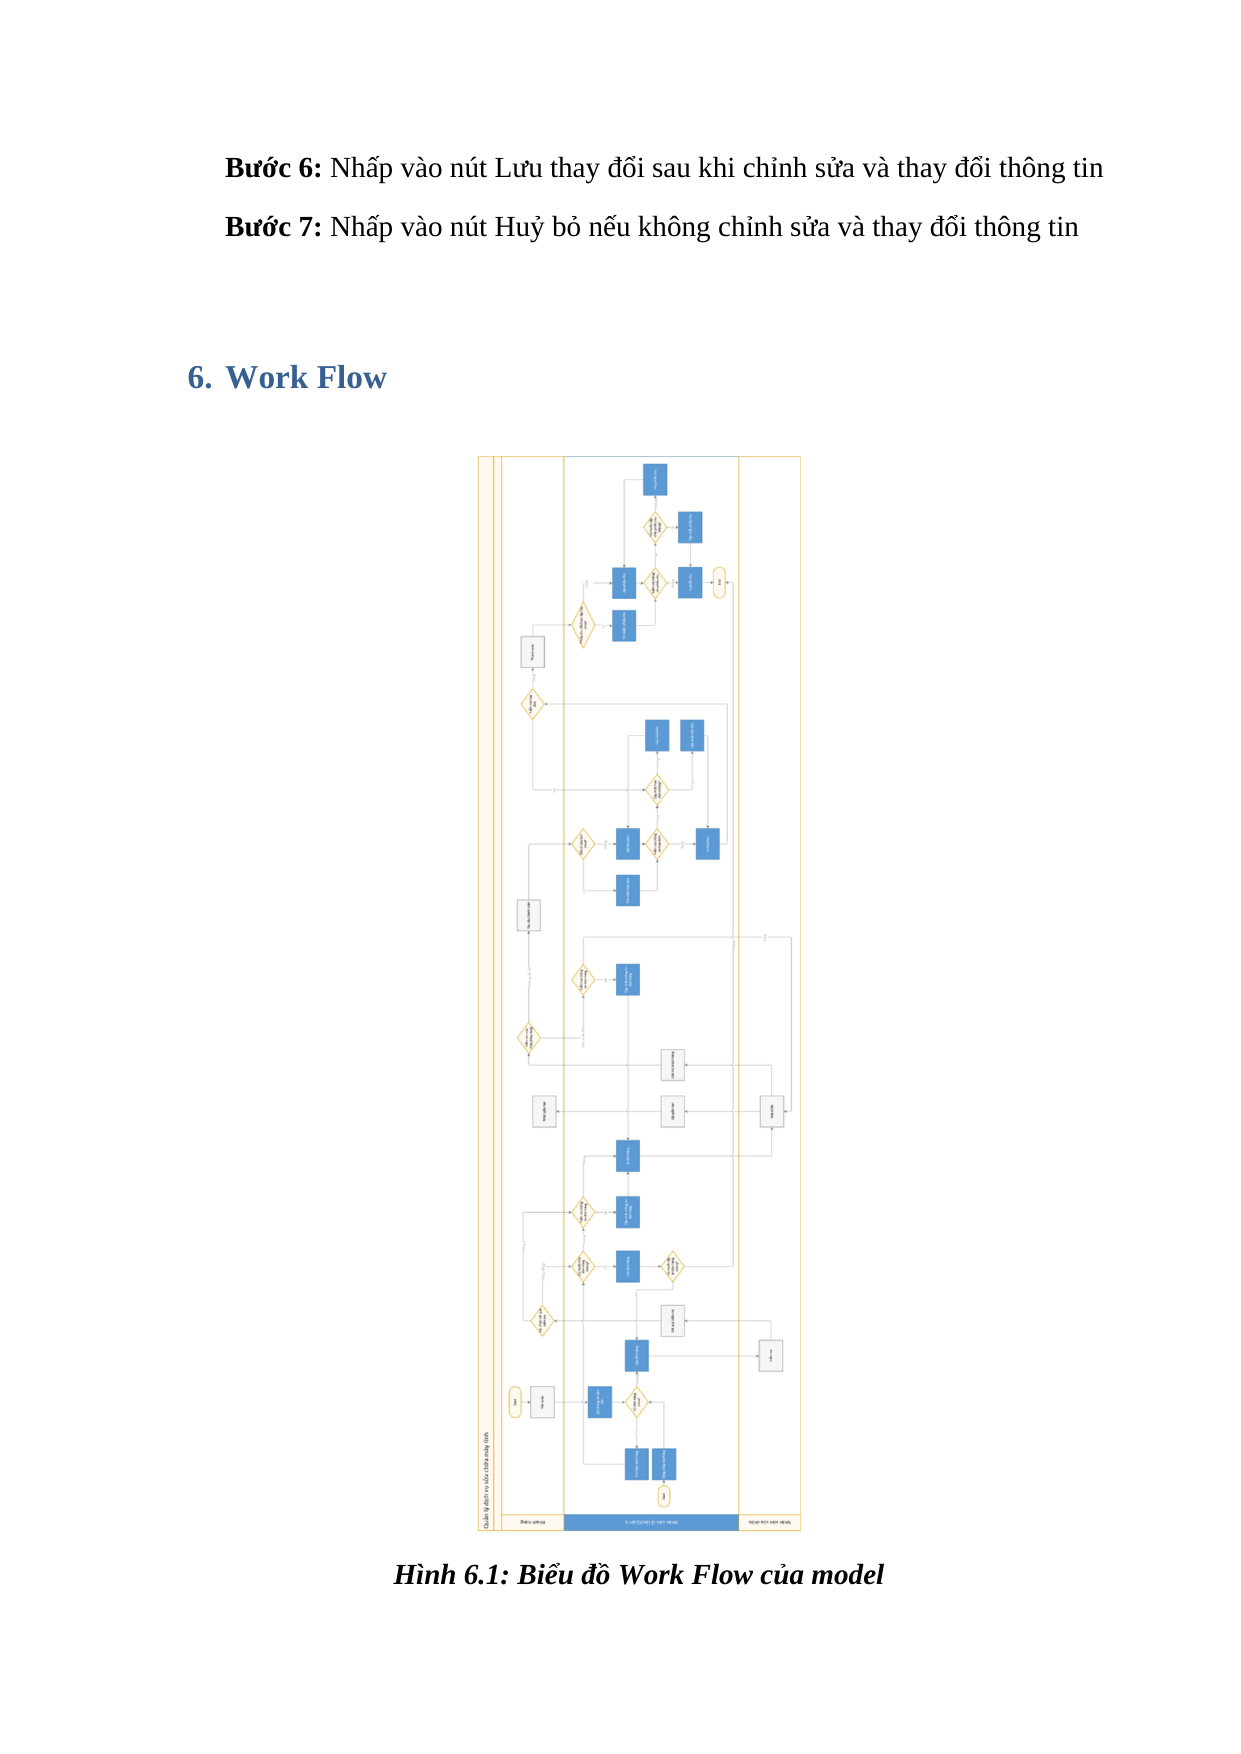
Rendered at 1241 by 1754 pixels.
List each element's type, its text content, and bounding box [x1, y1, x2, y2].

text Hình 6.1: Biểu đồ Work Flow của model [150, 1557, 1128, 1591]
list Bước 7: Nhấp vào nút Huỷ bỏ nếu không chỉnh sửa và thay đổi thông tin [225, 209, 1128, 243]
subtitle Work Flow [187, 357, 1128, 396]
text Bước 6: Nhấp vào nút Lưu thay đổi sau khi chỉnh sửa và thay đổi thông tin [225, 150, 1128, 183]
picture [478, 457, 801, 1531]
